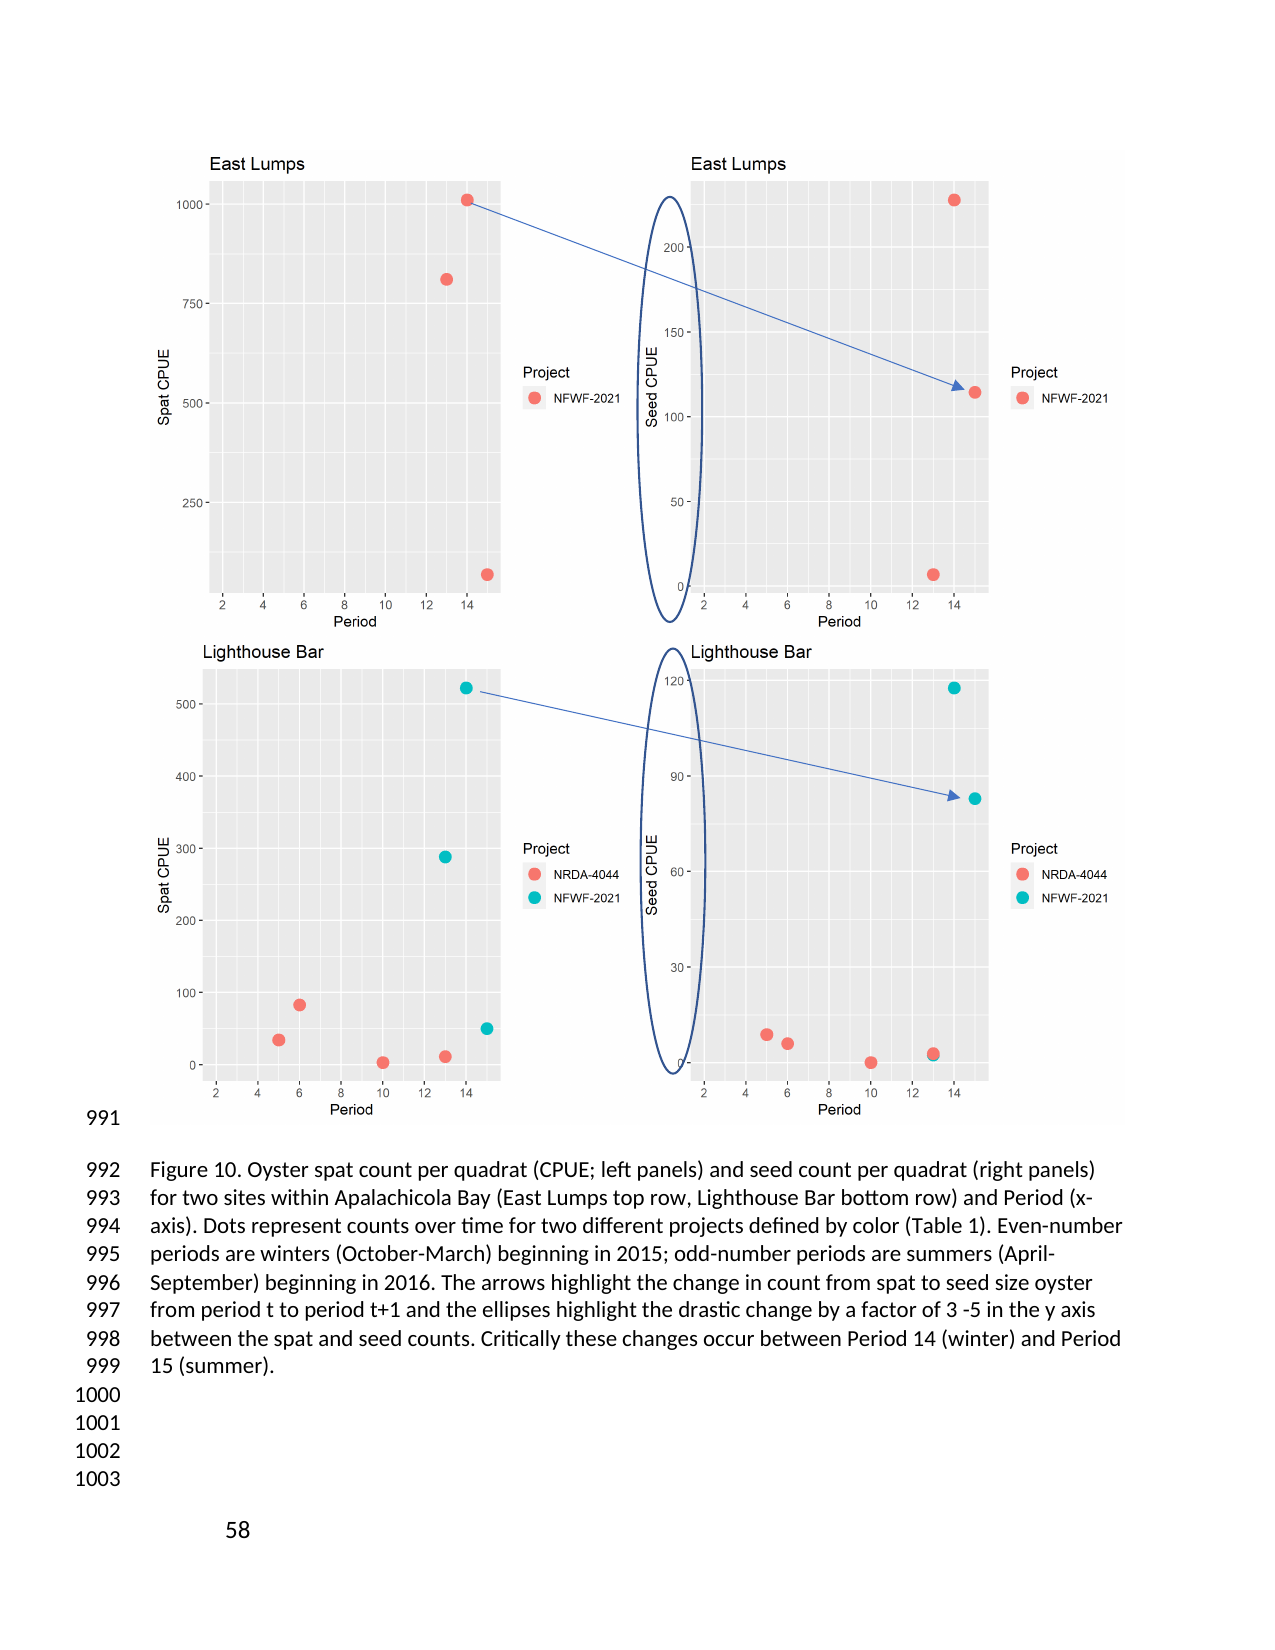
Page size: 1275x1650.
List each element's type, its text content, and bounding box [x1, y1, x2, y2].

picture [150, 150, 1125, 1125]
text Figure 10. Oyster spat count per quadrat (CPUE; left panels) and seed count per quadrat (right panels) for two sites within Apalachicola Bay (East Lumps top row, Lighthouse Bar bottom row) and Period (x-axis). Dots represent counts over time for two different projects defined by color (Table 1). Even-number periods are winters (October-March) beginning in 2015; odd-number periods are summers (April-September) beginning in 2016. The arrows highlight the change in count from spat to seed size oyster from period t to period t+1 and the ellipses highlight the drastic change by a factor of 3 -5 in the y axis between the spat and seed counts. Critically these changes occur between Period 14 (winter) and Period 15 (summer). [150, 1156, 1125, 1380]
